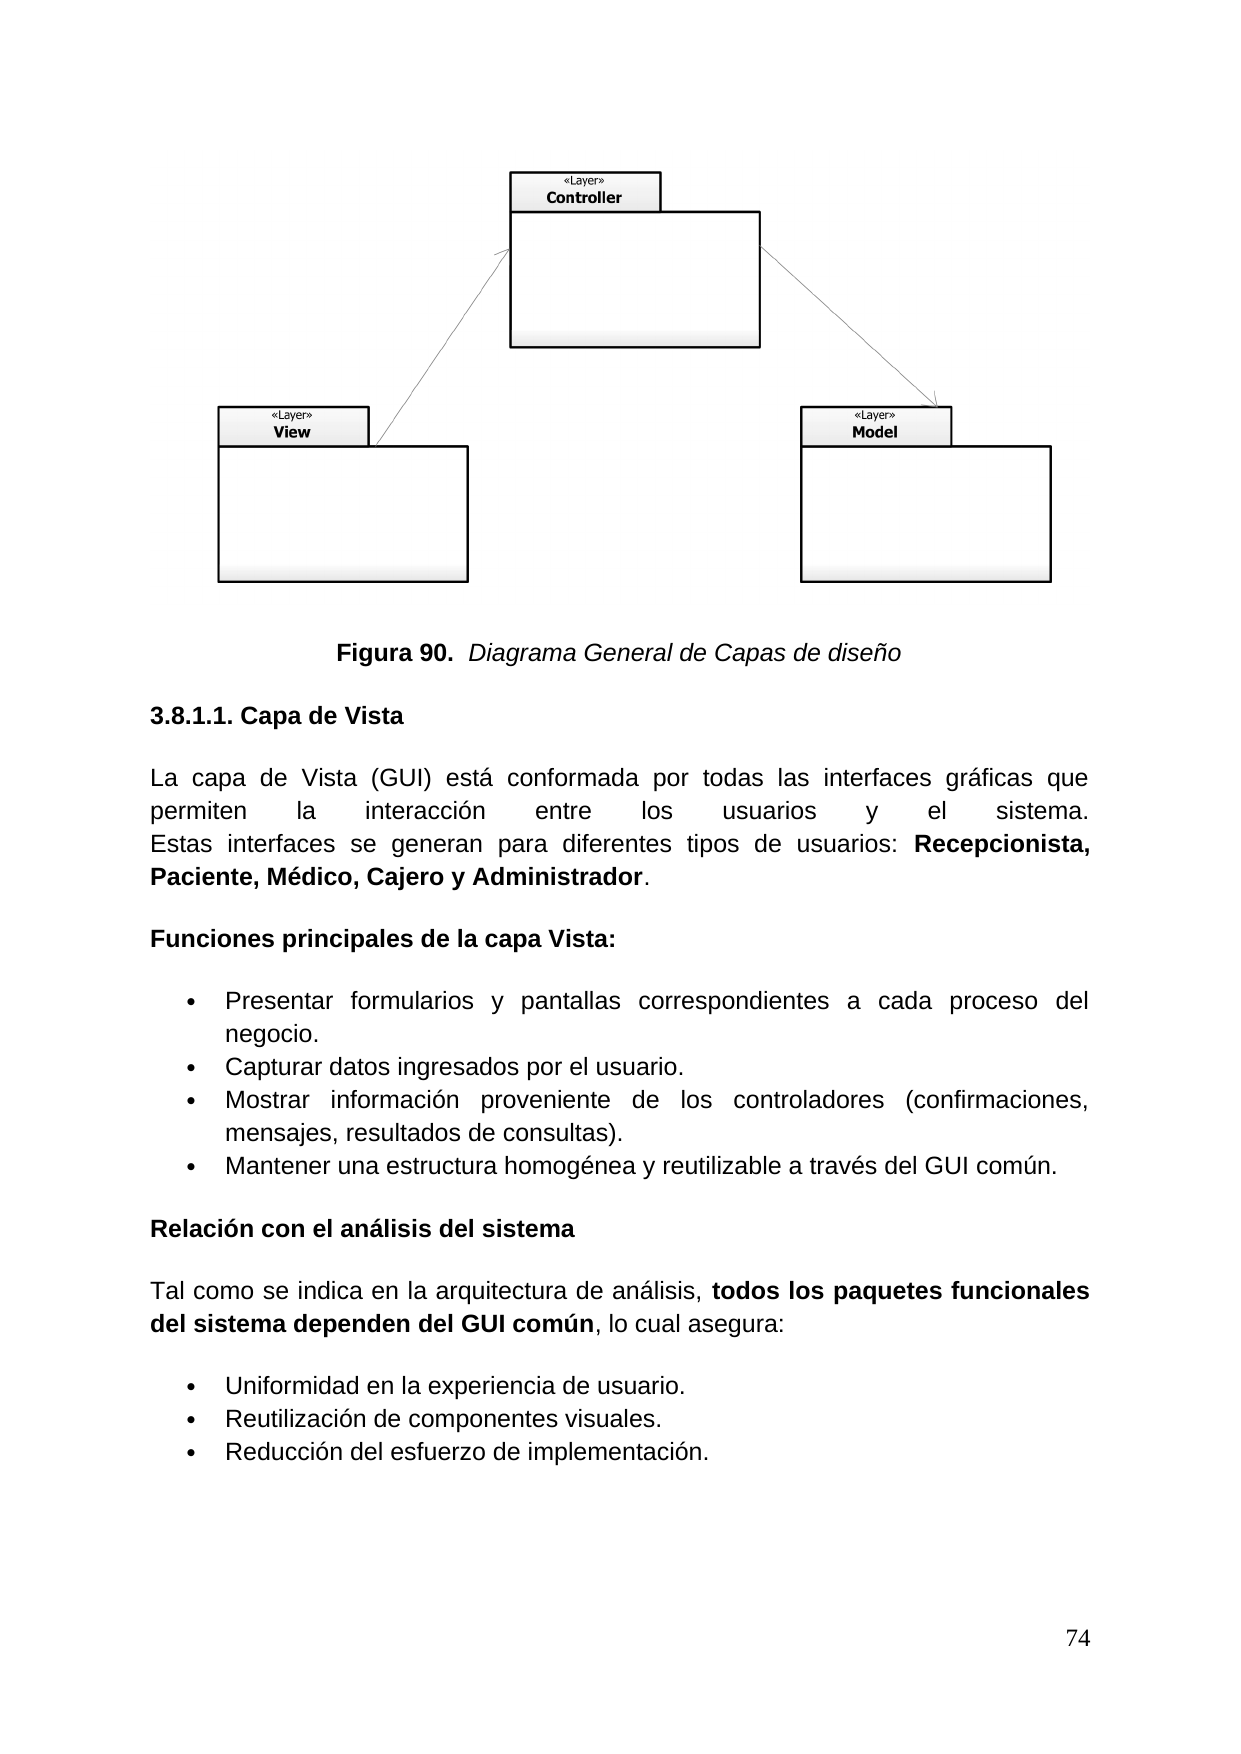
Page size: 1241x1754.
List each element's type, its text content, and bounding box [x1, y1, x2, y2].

list Presentar formularios y pantallas correspondientes a cada proceso del negocio. [187, 986, 1090, 1048]
list Reutilización de componentes visuales. [187, 1404, 1090, 1433]
picture [150, 150, 1091, 605]
text Funciones principales de la capa Vista: [150, 924, 1090, 953]
text La capa de Vista (GUI) está conformada por todas las interfaces gráficas que permiten la interacción entre los usuarios y el sistema. Estas interfaces se generan para diferentes tipos de usuarios: Recepcionista, Paciente, Médico, Cajero y Administrador. [150, 763, 1090, 891]
text Tal como se indica en la arquitectura de análisis, todos los paquetes funcionales del sistema dependen del GUI común, lo cual asegura: [150, 1276, 1090, 1337]
list Reducción del esfuerzo de implementación. [187, 1437, 1090, 1466]
list Capturar datos ingresados por el usuario. [187, 1052, 1090, 1081]
list Mostrar información proveniente de los controladores (confirmaciones, mensajes, resultados de consultas). [187, 1085, 1090, 1147]
text 3.8.1.1. Capa de Vista [150, 701, 1090, 729]
text Figura 90. Diagrama General de Capas de diseño [150, 638, 1090, 667]
list Mantener una estructura homogénea y reutilizable a través del GUI común. [187, 1151, 1090, 1180]
list Uniformidad en la experiencia de usuario. [187, 1371, 1090, 1400]
text Relación con el análisis del sistema [150, 1213, 1090, 1242]
